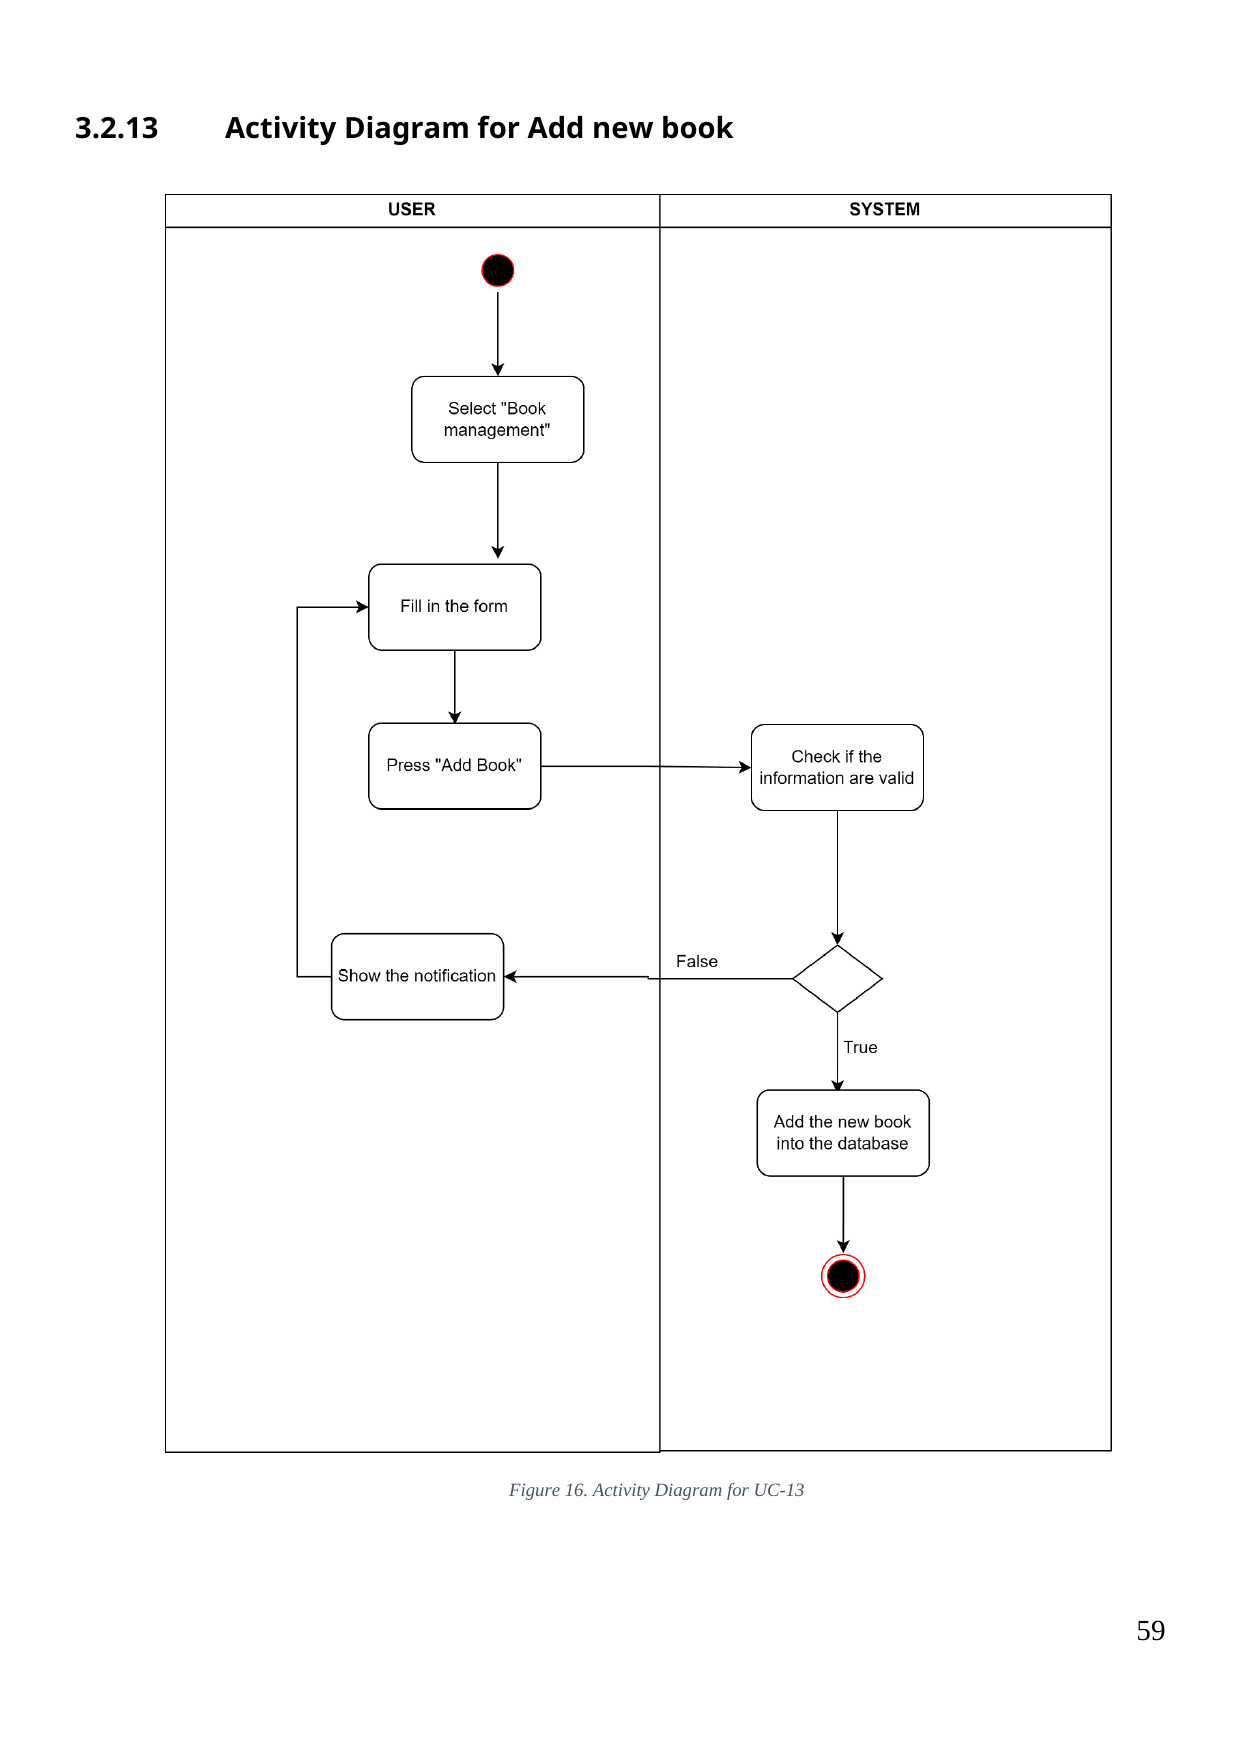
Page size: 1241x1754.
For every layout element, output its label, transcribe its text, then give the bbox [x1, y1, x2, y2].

subtitle Activity Diagram for Add new book [75, 107, 1165, 147]
picture [150, 179, 1125, 1467]
